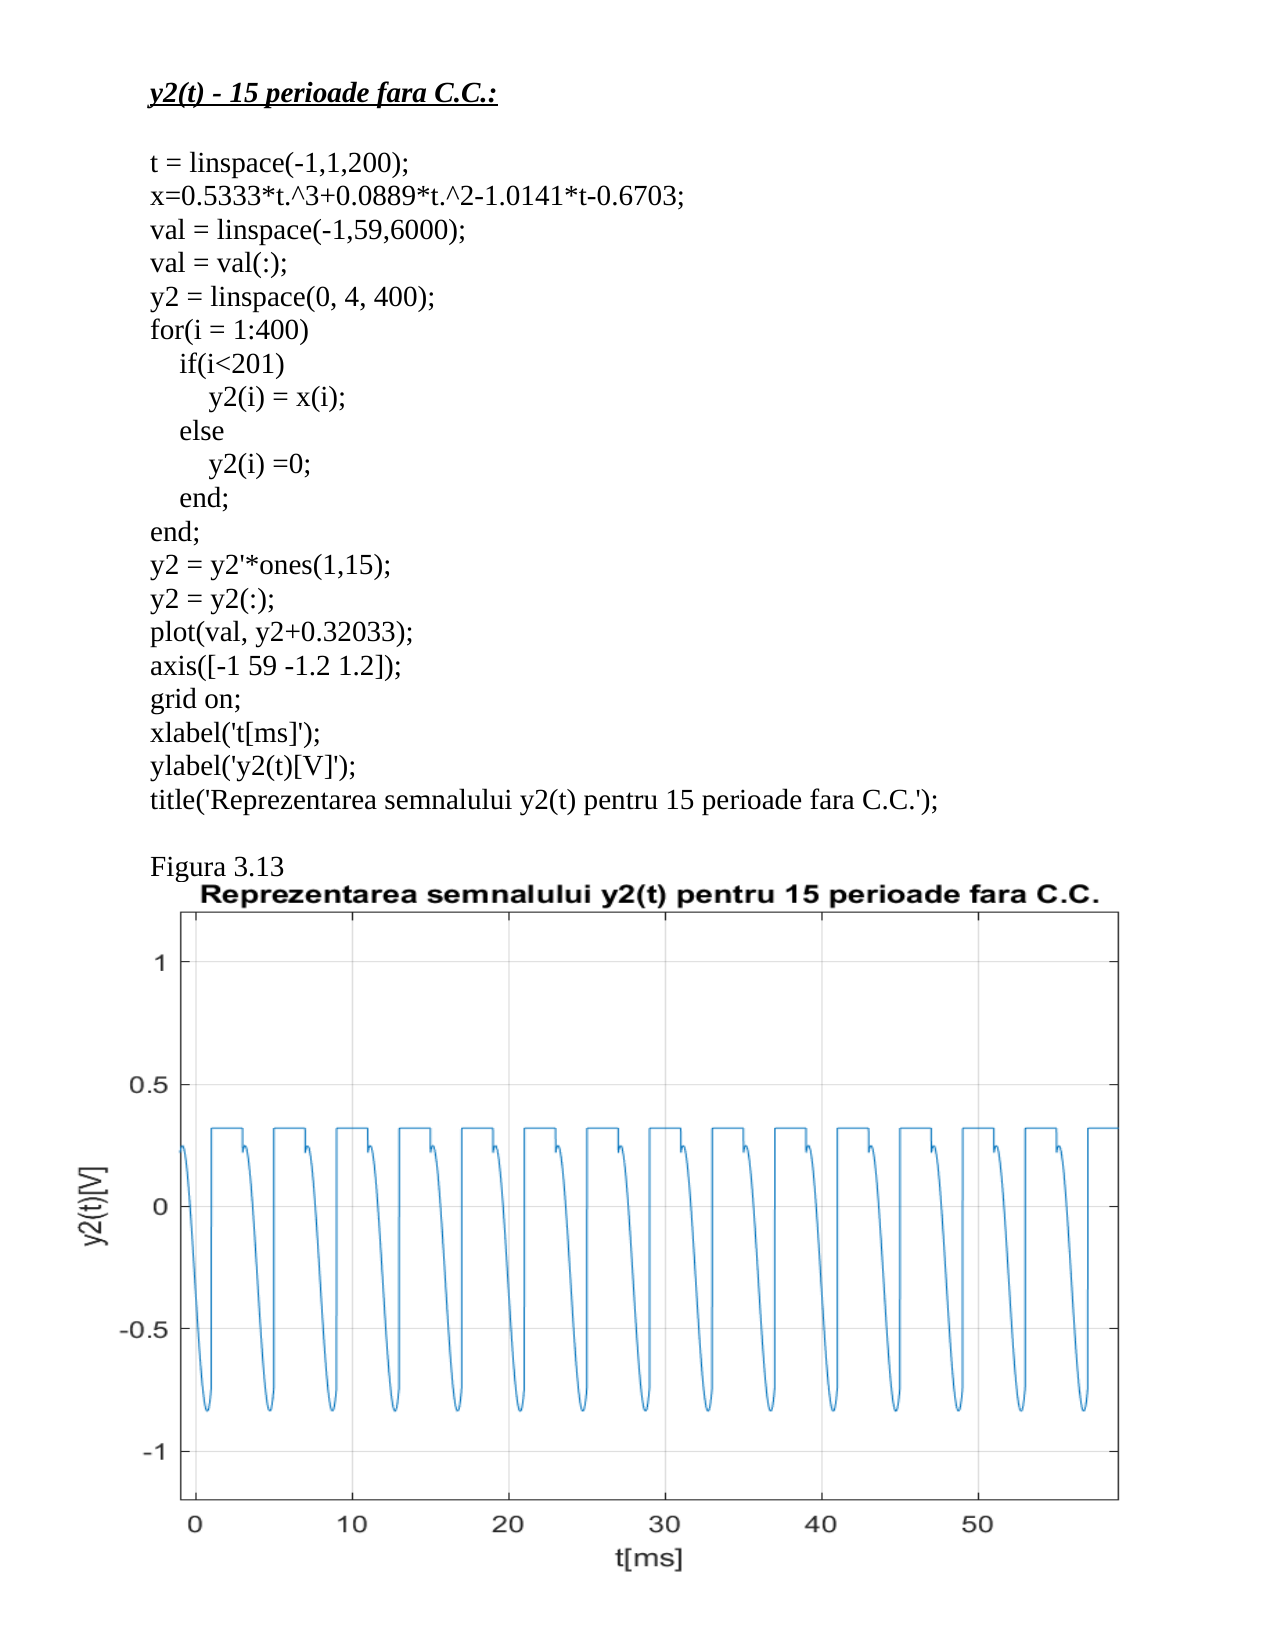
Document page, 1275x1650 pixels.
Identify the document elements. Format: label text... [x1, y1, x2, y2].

text title('Reprezentarea semnalului y2(t) pentru 15 perioade fara C.C.'); [150, 782, 1200, 816]
text t = linspace(-1,1,200); [150, 145, 1200, 178]
text y2 = y2'*ones(1,15); [150, 547, 1200, 581]
text xlabel('t[ms]'); [150, 715, 1200, 748]
text axis([-1 59 -1.2 1.2]); [150, 648, 1200, 681]
picture [75, 882, 1122, 1574]
text end; [150, 480, 1200, 514]
text Figura 3.13 [150, 849, 1200, 883]
text ylabel('y2(t)[V]'); [150, 748, 1200, 782]
text y2(i) =0; [150, 447, 1200, 480]
text val = val(:); [150, 245, 1200, 279]
text y2(i) = x(i); [150, 379, 1200, 413]
text else [150, 413, 1200, 447]
text y2 = y2(:); [150, 581, 1200, 614]
text y2(t) - 15 perioade fara C.C.: [75, 75, 1200, 108]
text x=0.5333*t.^3+0.0889*t.^2-1.0141*t-0.6703; [150, 178, 1200, 212]
text for(i = 1:400) [150, 312, 1200, 346]
text val = linspace(-1,59,6000); [150, 212, 1200, 245]
text if(i<201) [150, 346, 1200, 379]
text grid on; [150, 681, 1200, 715]
text y2 = linspace(0, 4, 400); [150, 279, 1200, 312]
text end; [150, 514, 1200, 547]
text plot(val, y2+0.32033); [150, 614, 1200, 648]
